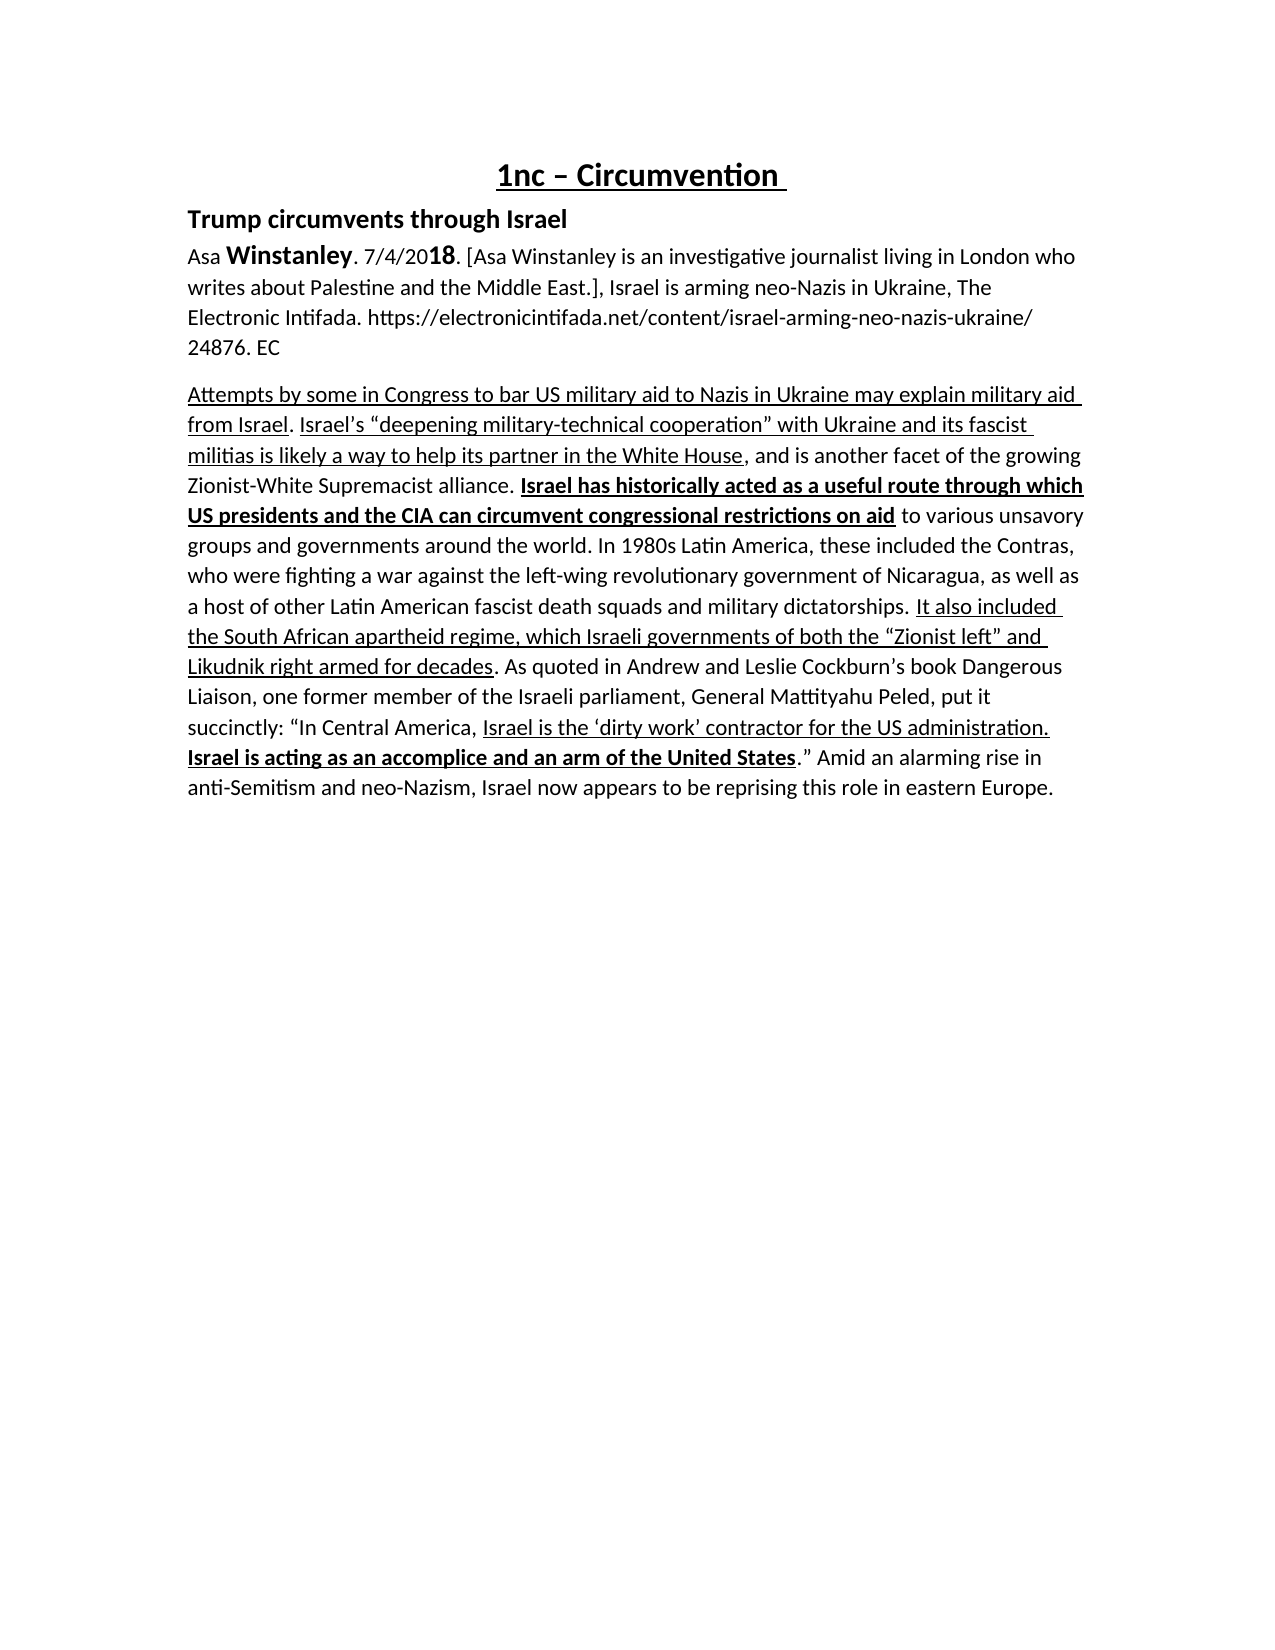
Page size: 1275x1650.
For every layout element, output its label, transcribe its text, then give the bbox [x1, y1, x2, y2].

text Asa Winstanley. 7/4/2018. [Asa Winstanley is an investigative journalist living in London who writes about Palestine and the Middle East.], Israel is arming neo-Nazis in Ukraine, The Electronic Intifada. https://electronicintifada.net/content/israel-arming-neo-nazis-ukraine/24876. EC [187, 238, 1087, 362]
text Attempts by some in Congress to bar US military aid to Nazis in Ukraine may explain military aid from Israel. Israel’s “deepening military-technical cooperation” with Ukraine and its fascist militias is likely a way to help its partner in the White House, and is another facet of the growing Zionist-White Supremacist alliance. Israel has historically acted as a useful route through which US presidents and the CIA can circumvent congressional restrictions on aid to various unsavory groups and governments around the world. In 1980s Latin America, these included the Contras, who were fighting a war against the left-wing revolutionary government of Nicaragua, as well as a host of other Latin American fascist death squads and military dictatorships. It also included the South African apartheid regime, which Israeli governments of both the “Zionist left” and Likudnik right armed for decades. As quoted in Andrew and Leslie Cockburn’s book Dangerous Liaison, one former member of the Israeli parliament, General Mattityahu Peled, put it succinctly: “In Central America, Israel is the ‘dirty work’ contractor for the US administration. Israel is acting as an accomplice and an arm of the United States.” Amid an alarming rise in anti-Semitism and neo-Nazism, Israel now appears to be reprising this role in eastern Europe. [187, 380, 1087, 801]
subtitle 1nc – Circumvention [187, 154, 1087, 195]
subtitle Trump circumvents through Israel [187, 202, 1087, 235]
